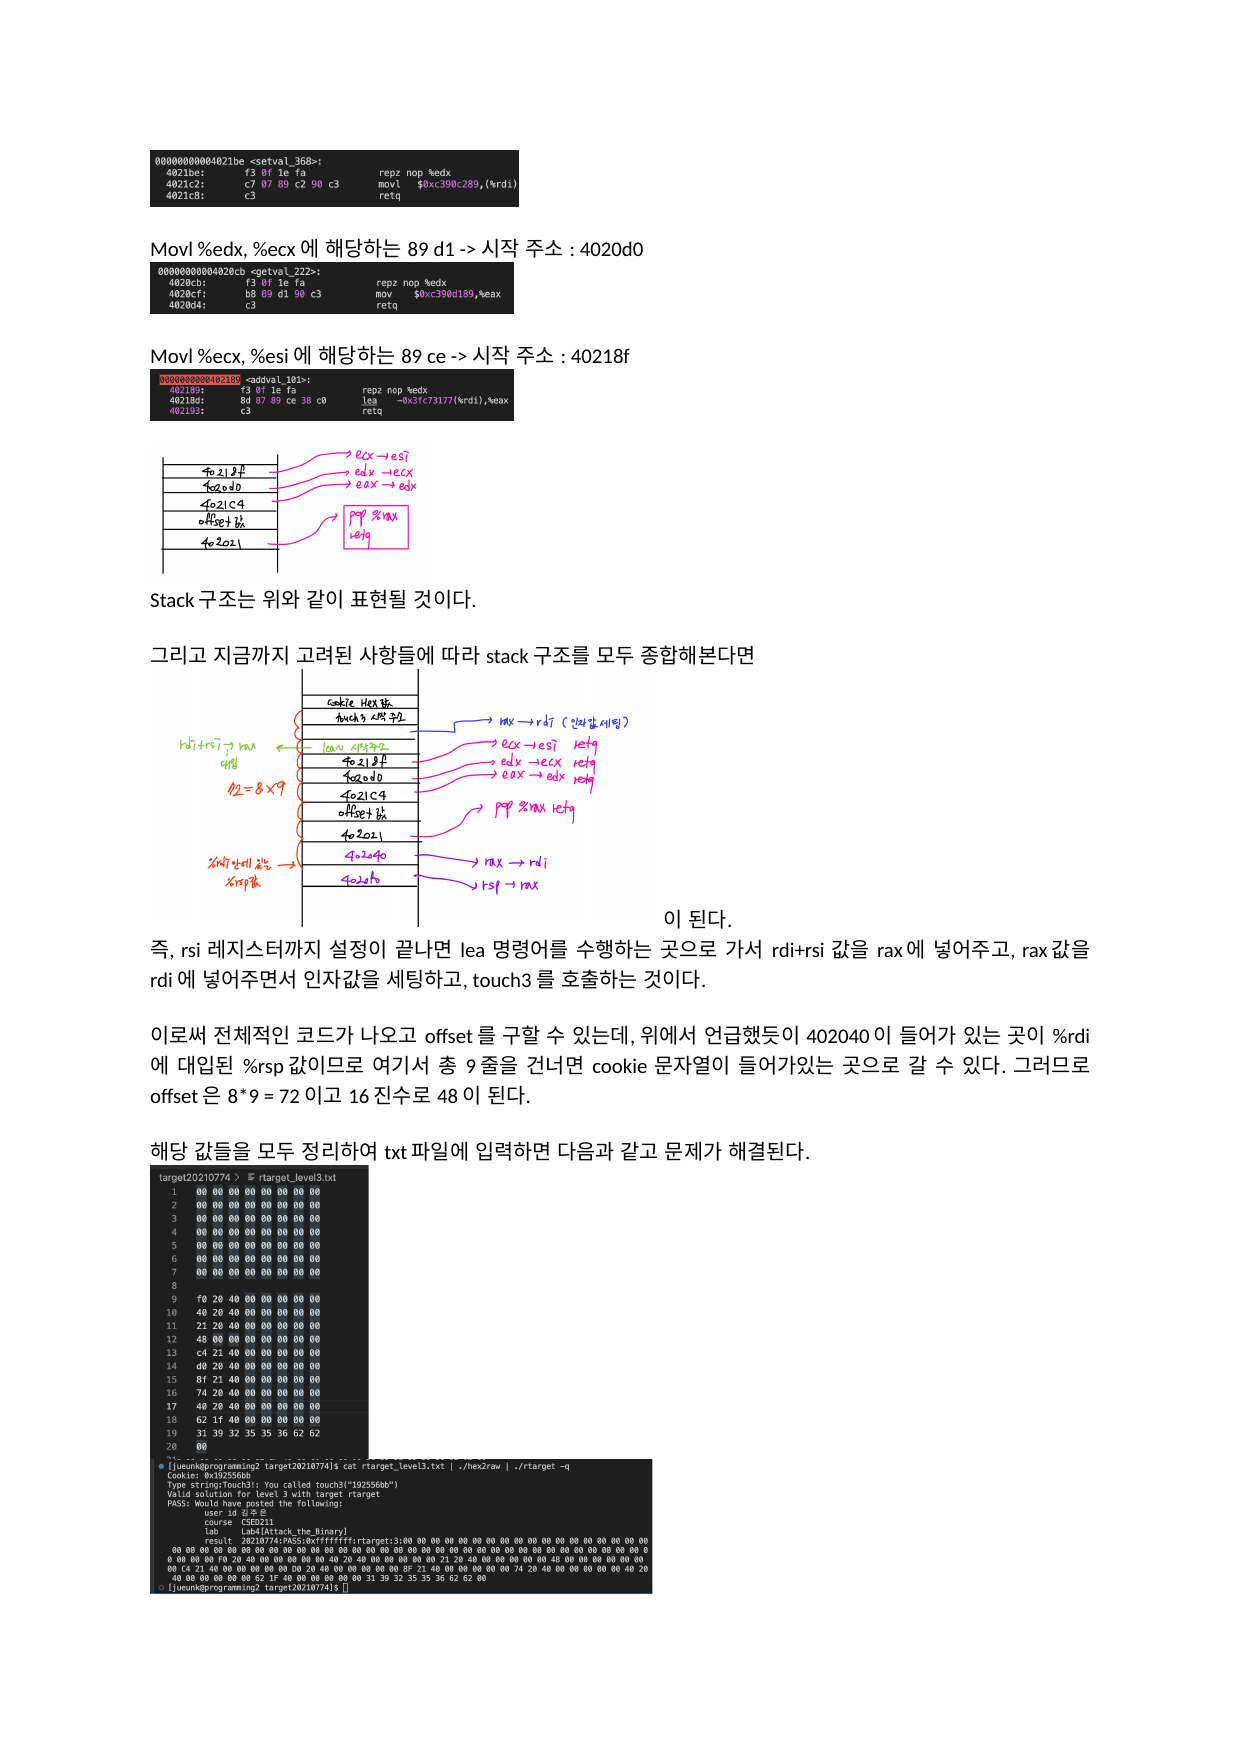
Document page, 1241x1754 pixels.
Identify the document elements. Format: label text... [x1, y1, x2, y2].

text Movl %edx, %ecx에 해당하는 89 d1 -> 시작 주소 : 4020d0 [150, 232, 1090, 262]
picture [150, 446, 434, 584]
picture [150, 150, 519, 207]
text Movl %ecx, %esi 에 해당하는 89 ce -> 시작 주소 : 40218f [150, 339, 1090, 369]
text 즉, rsi 레지스터까지 설정이 끝나면 lea 명령어를 수행하는 곳으로 가서 rdi+rsi 값을 rax에 넣어주고, rax값을 rdi에 넣어주면서 인자값을 세팅하고, touch3를 호출하는 것이다. [150, 933, 1090, 993]
text 이로써 전체적인 코드가 나오고 offset를 구할 수 있는데, 위에서 언급했듯이 402040이 들어가 있는 곳이 %rdi에 대입된 %rsp값이므로 여기서 총 9줄을 건너면 cookie 문자열이 들어가있는 곳으로 갈 수 있다. 그러므로 offset은 8*9 = 72이고 16진수로 48이 된다. [150, 1019, 1090, 1109]
picture [150, 369, 514, 421]
picture [150, 669, 659, 927]
picture [150, 262, 514, 314]
text 해당 값들을 모두 정리하여 txt파일에 입력하면 다음과 같고 문제가 해결된다. [150, 1135, 1090, 1165]
text 그리고 지금까지 고려된 사항들에 따라 stack구조를 모두 종합해본다면 [150, 639, 1090, 669]
text Stack구조는 위와 같이 표현될 것이다. [150, 583, 1090, 614]
picture [150, 1165, 653, 1594]
